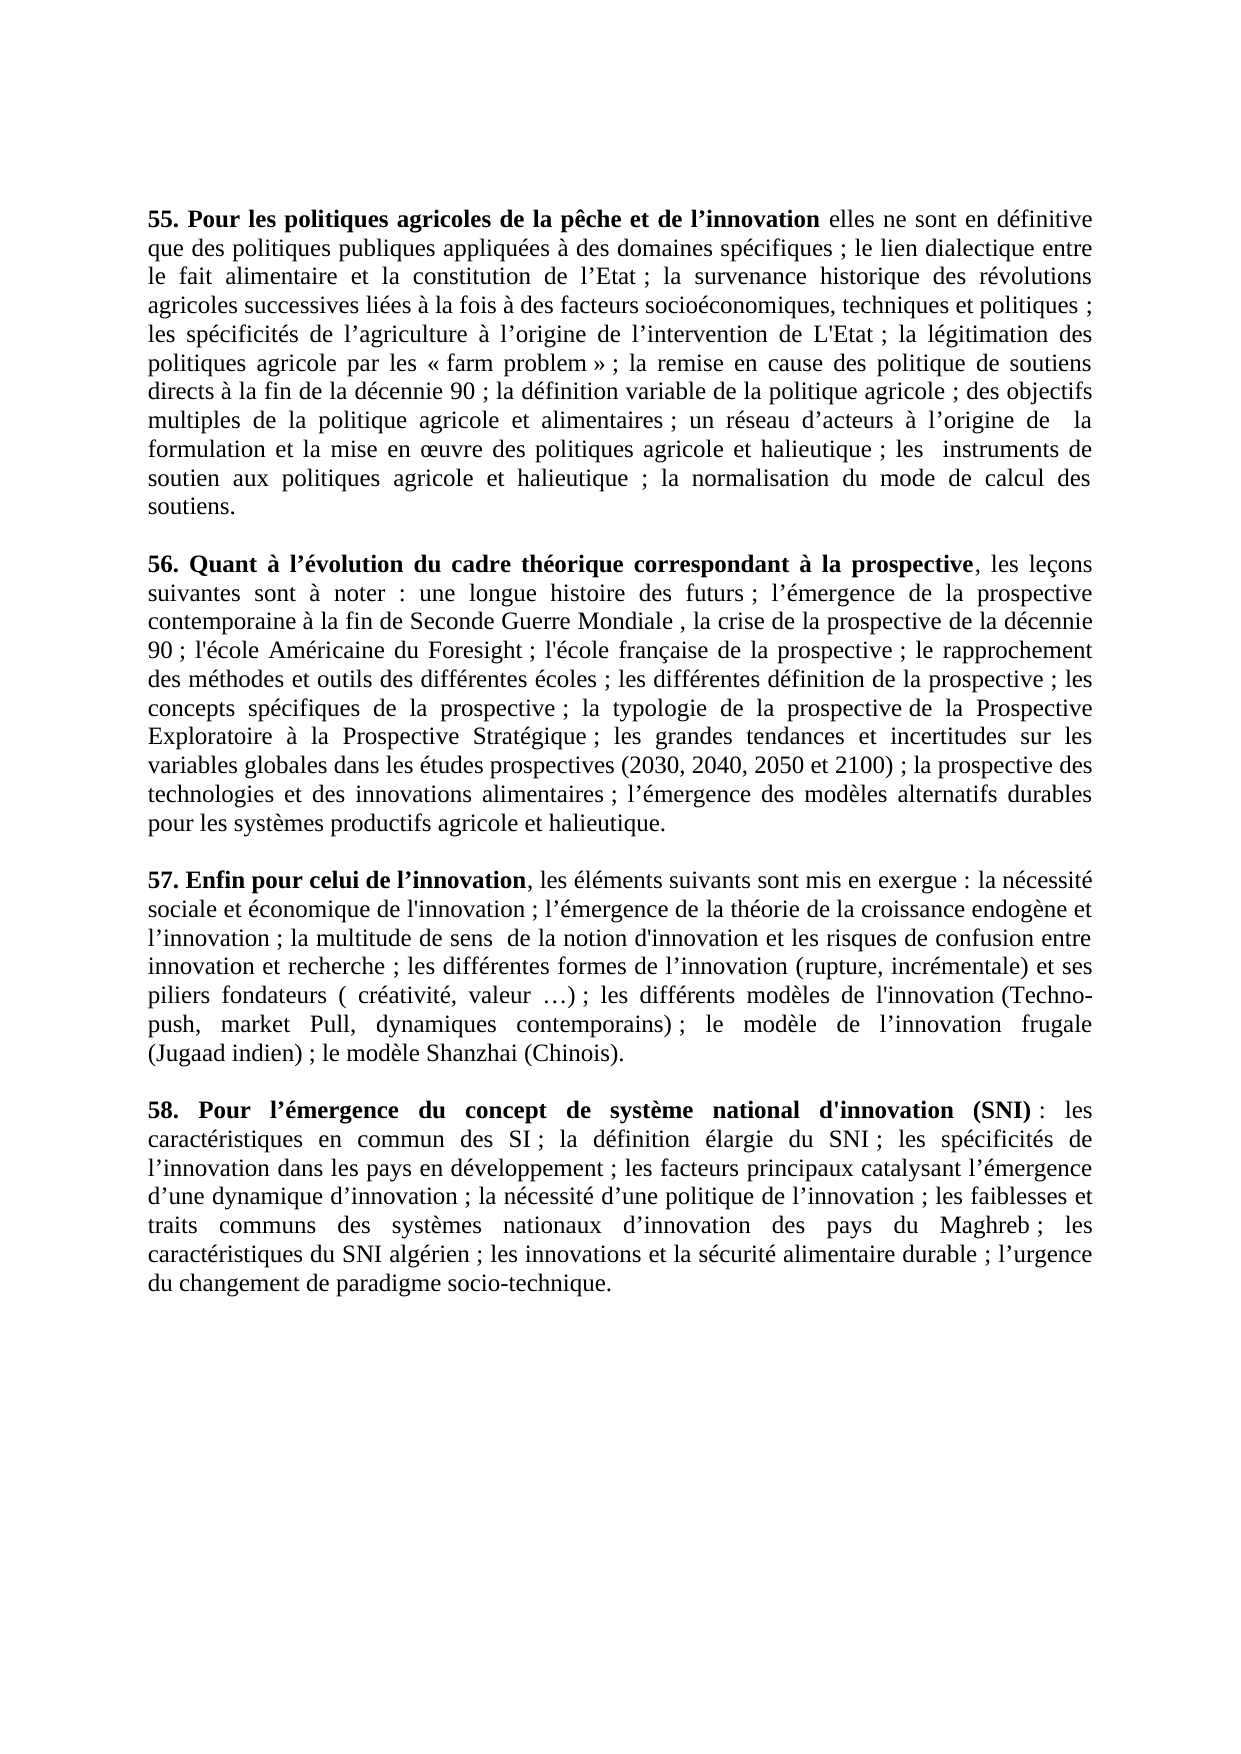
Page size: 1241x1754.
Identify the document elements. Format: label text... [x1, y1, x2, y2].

text 57. Enfin pour celui de l’innovation, les éléments suivants sont mis en exergue : la nécessité sociale et économique de l'innovation ; l’émergence de la théorie de la croissance endogène et l’innovation ; la multitude de sens de la notion d'innovation et les risques de confusion entre innovation et recherche ; les différentes formes de l’innovation (rupture, incrémentale) et ses piliers fondateurs ( créativité, valeur …) ; les différents modèles de l'innovation (Techno-push, market Pull, dynamiques contemporains) ; le modèle de l’innovation frugale (Jugaad indien) ; le modèle Shanzhai (Chinois). [148, 865, 1093, 1066]
text 56. Quant à l’évolution du cadre théorique correspondant à la prospective, les leçons suivantes sont à noter : une longue histoire des futurs ; l’émergence de la prospective contemporaine à la fin de Seconde Guerre Mondiale , la crise de la prospective de la décennie 90 ; l'école Américaine du Foresight ; l'école française de la prospective ; le rapprochement des méthodes et outils des différentes écoles ; les différentes définition de la prospective ; les concepts spécifiques de la prospective ; la typologie de la prospective de la Prospective Exploratoire à la Prospective Stratégique ; les grandes tendances et incertitudes sur les variables globales dans les études prospectives (2030, 2040, 2050 et 2100) ; la prospective des technologies et des innovations alimentaires ; l’émergence des modèles alternatifs durables pour les systèmes productifs agricole et halieutique. [148, 549, 1093, 836]
text 55. Pour les politiques agricoles de la pêche et de l’innovation elles ne sont en définitive que des politiques publiques appliquées à des domaines spécifiques ; le lien dialectique entre le fait alimentaire et la constitution de l’Etat ; la survenance historique des révolutions agricoles successives liées à la fois à des facteurs socioéconomiques, techniques et politiques ; les spécificités de l’agriculture à l’origine de l’intervention de L'Etat ; la légitimation des politiques agricole par les « farm problem » ; la remise en cause des politique de soutiens directs à la fin de la décennie 90 ; la définition variable de la politique agricole ; des objectifs multiples de la politique agricole et alimentaires ; un réseau d’acteurs à l’origine de la formulation et la mise en œuvre des politiques agricole et halieutique ; les instruments de soutien aux politiques agricole et halieutique ; la normalisation du mode de calcul des soutiens. [148, 204, 1093, 520]
text 58. Pour l’émergence du concept de système national d'innovation (SNI) : les caractéristiques en commun des SI ; la définition élargie du SNI ; les spécificités de l’innovation dans les pays en développement ; les facteurs principaux catalysant l’émergence d’une dynamique d’innovation ; la nécessité d’une politique de l’innovation ; les faiblesses et traits communs des systèmes nationaux d’innovation des pays du Maghreb ; les caractéristiques du SNI algérien ; les innovations et la sécurité alimentaire durable ; l’urgence du changement de paradigme socio-technique. [148, 1095, 1093, 1296]
